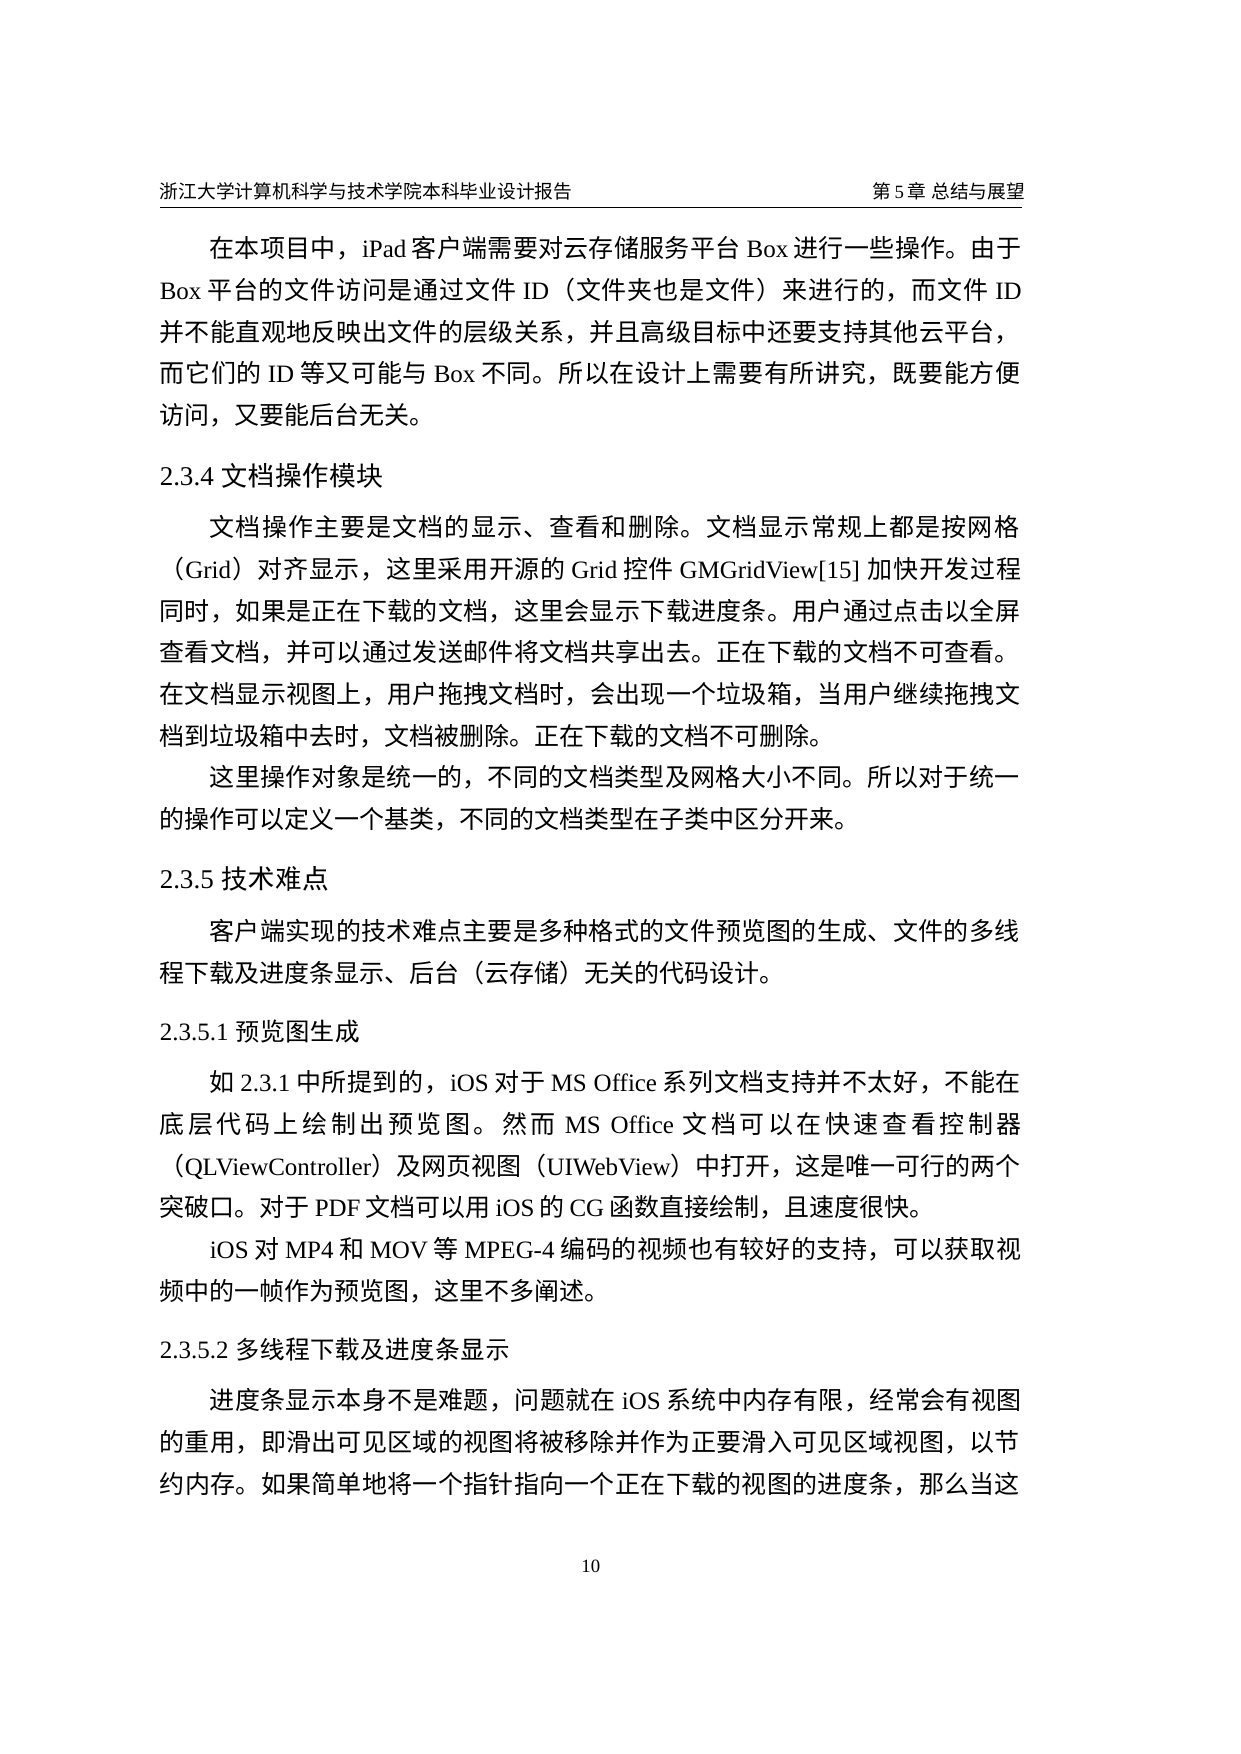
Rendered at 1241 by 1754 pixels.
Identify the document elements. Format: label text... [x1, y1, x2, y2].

text 文档操作模块 [159, 458, 1022, 491]
text 这里操作对象是统一的，不同的文档类型及网格大小不同。所以对于统一的操作可以定义一个基类，不同的文档类型在子类中区分开来。 [159, 753, 1022, 837]
text 技术难点 [159, 862, 1022, 895]
text 文档操作主要是文档的显示、查看和删除。文档显示常规上都是按网格（Grid）对齐显示，这里采用开源的Grid控件GMGridView[15] 加快开发过程。同时，如果是正在下载的文档，这里会显示下载进度条。用户通过点击以全屏查看文档，并可以通过发送邮件将文档共享出去。正在下载的文档不可查看。在文档显示视图上，用户拖拽文档时，会出现一个垃圾箱，当用户继续拖拽文档到垃圾箱中去时，文档被删除。正在下载的文档不可删除。 [159, 503, 1022, 753]
text 预览图生成 [159, 1016, 1022, 1046]
text 在本项目中，iPad客户端需要对云存储服务平台Box进行一些操作。由于Box平台的文件访问是通过文件ID（文件夹也是文件）来进行的，而文件ID并不能直观地反映出文件的层级关系，并且高级目标中还要支持其他云平台，而它们的ID等又可能与Box不同。所以在设计上需要有所讲究，既要能方便访问，又要能后台无关。 [159, 224, 1022, 433]
text 客户端实现的技术难点主要是多种格式的文件预览图的生成、文件的多线程下载及进度条显示、后台（云存储）无关的代码设计。 [159, 907, 1022, 991]
text 如2.3.1中所提到的，iOS对于MS Office系列文档支持并不太好，不能在底层代码上绘制出预览图。然而MS Office文档可以在快速查看控制器（QLViewController）及网页视图（UIWebView）中打开，这是唯一可行的两个突破口。对于PDF文档可以用iOS的CG函数直接绘制，且速度很快。 [159, 1058, 1022, 1225]
text 多线程下载及进度条显示 [159, 1333, 1022, 1364]
text iOS对MP4和MOV等MPEG-4编码的视频也有较好的支持，可以获取视频中的一帧作为预览图，这里不多阐述。 [159, 1225, 1022, 1308]
